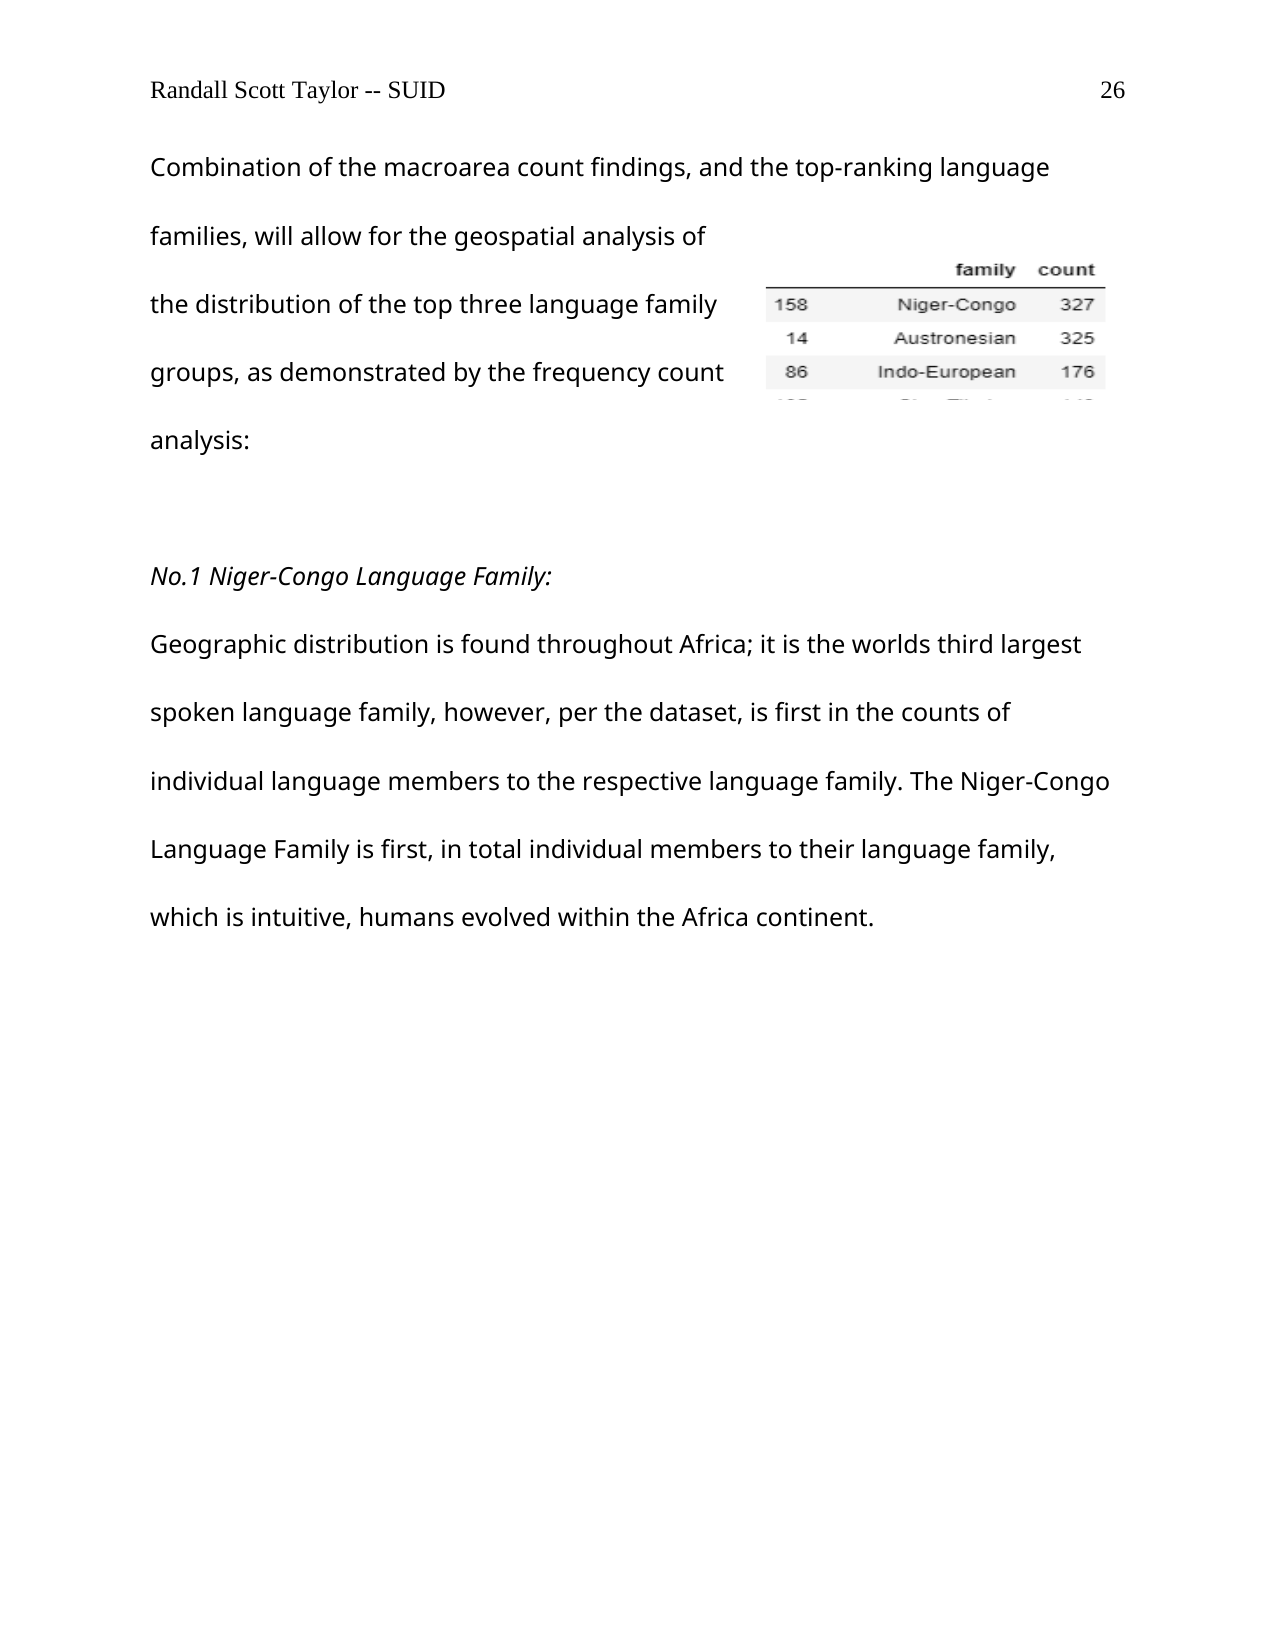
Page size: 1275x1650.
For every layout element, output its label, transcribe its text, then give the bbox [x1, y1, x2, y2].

text Geographic distribution is found throughout Africa; it is the worlds third largest spoken language family, however, per the dataset, is first in the counts of individual language members to the respective language family. The Niger-Congo Language Family is first, in total individual members to their language family, which is intuitive, humans evolved within the Africa continent. [150, 627, 1125, 933]
text Combination of the macroarea count findings, and the top-ranking language families, will allow for the geospatial analysis of the distribution of the top three language family groups, as demonstrated by the frequency count analysis: [150, 150, 1125, 457]
picture [763, 251, 1106, 398]
text No.1 Niger-Congo Language Family: [150, 559, 1125, 593]
